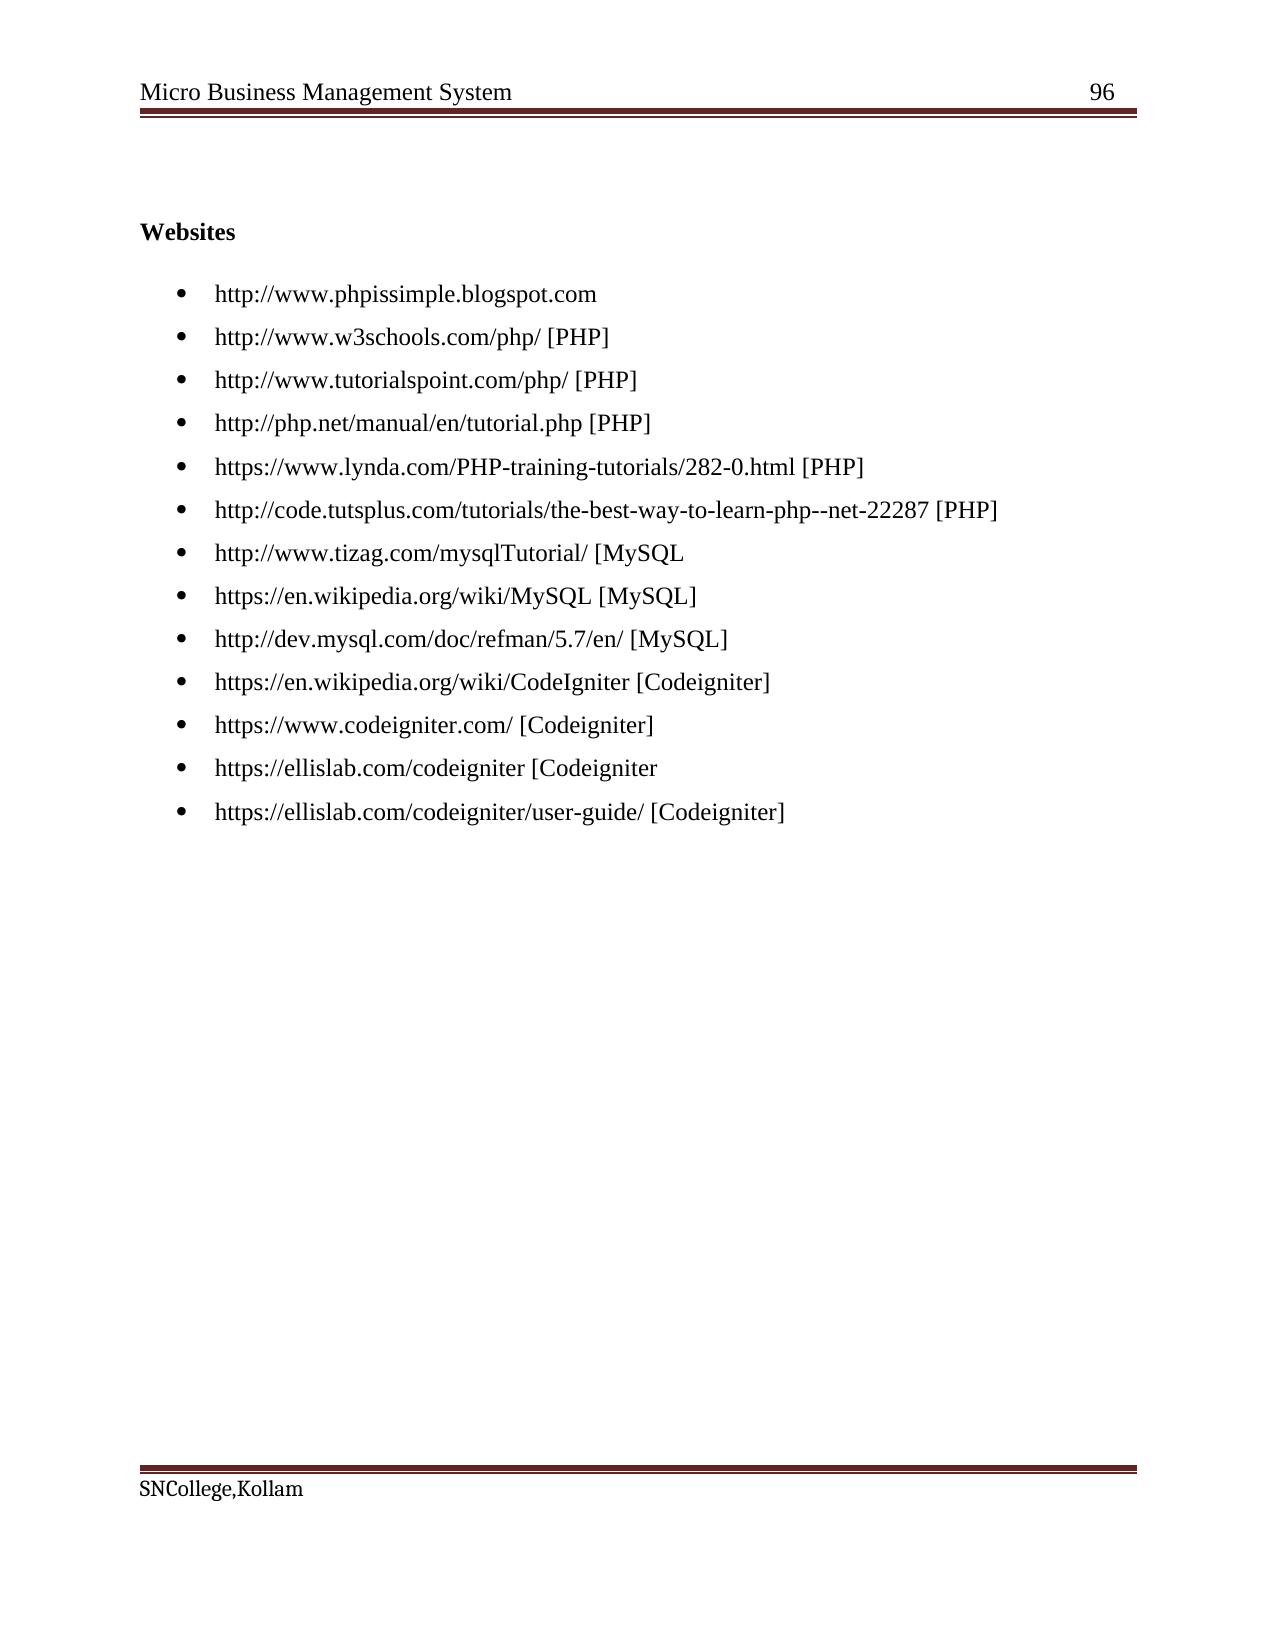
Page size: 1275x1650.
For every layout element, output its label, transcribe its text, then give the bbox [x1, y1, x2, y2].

list https://en.wikipedia.org/wiki/MySQL [MySQL] [177, 581, 1137, 610]
list http://www.tutorialspoint.com/php/ [PHP] [177, 365, 1137, 394]
list https://www.lynda.com/PHP-training-tutorials/282-0.html [PHP] [177, 452, 1137, 480]
list https://en.wikipedia.org/wiki/CodeIgniter [Codeigniter] [177, 667, 1137, 696]
list http://www.tizag.com/mysqlTutorial/ [MySQL [177, 538, 1137, 567]
list http://dev.mysql.com/doc/refman/5.7/en/ [MySQL] [177, 624, 1137, 653]
list https://ellislab.com/codeigniter [Codeigniter [177, 753, 1137, 782]
list https://ellislab.com/codeigniter/user-guide/ [Codeigniter] [177, 797, 1137, 825]
list http://www.w3schools.com/php/ [PHP] [177, 322, 1137, 351]
list https://www.codeigniter.com/ [Codeigniter] [177, 710, 1137, 739]
list http://php.net/manual/en/tutorial.php [PHP] [177, 408, 1137, 437]
list http://code.tutsplus.com/tutorials/the-best-way-to-learn-php--net-22287 [PHP] [177, 495, 1137, 523]
text Websites [139, 217, 1137, 246]
list http://www.phpissimple.blogspot.com [177, 279, 1137, 308]
